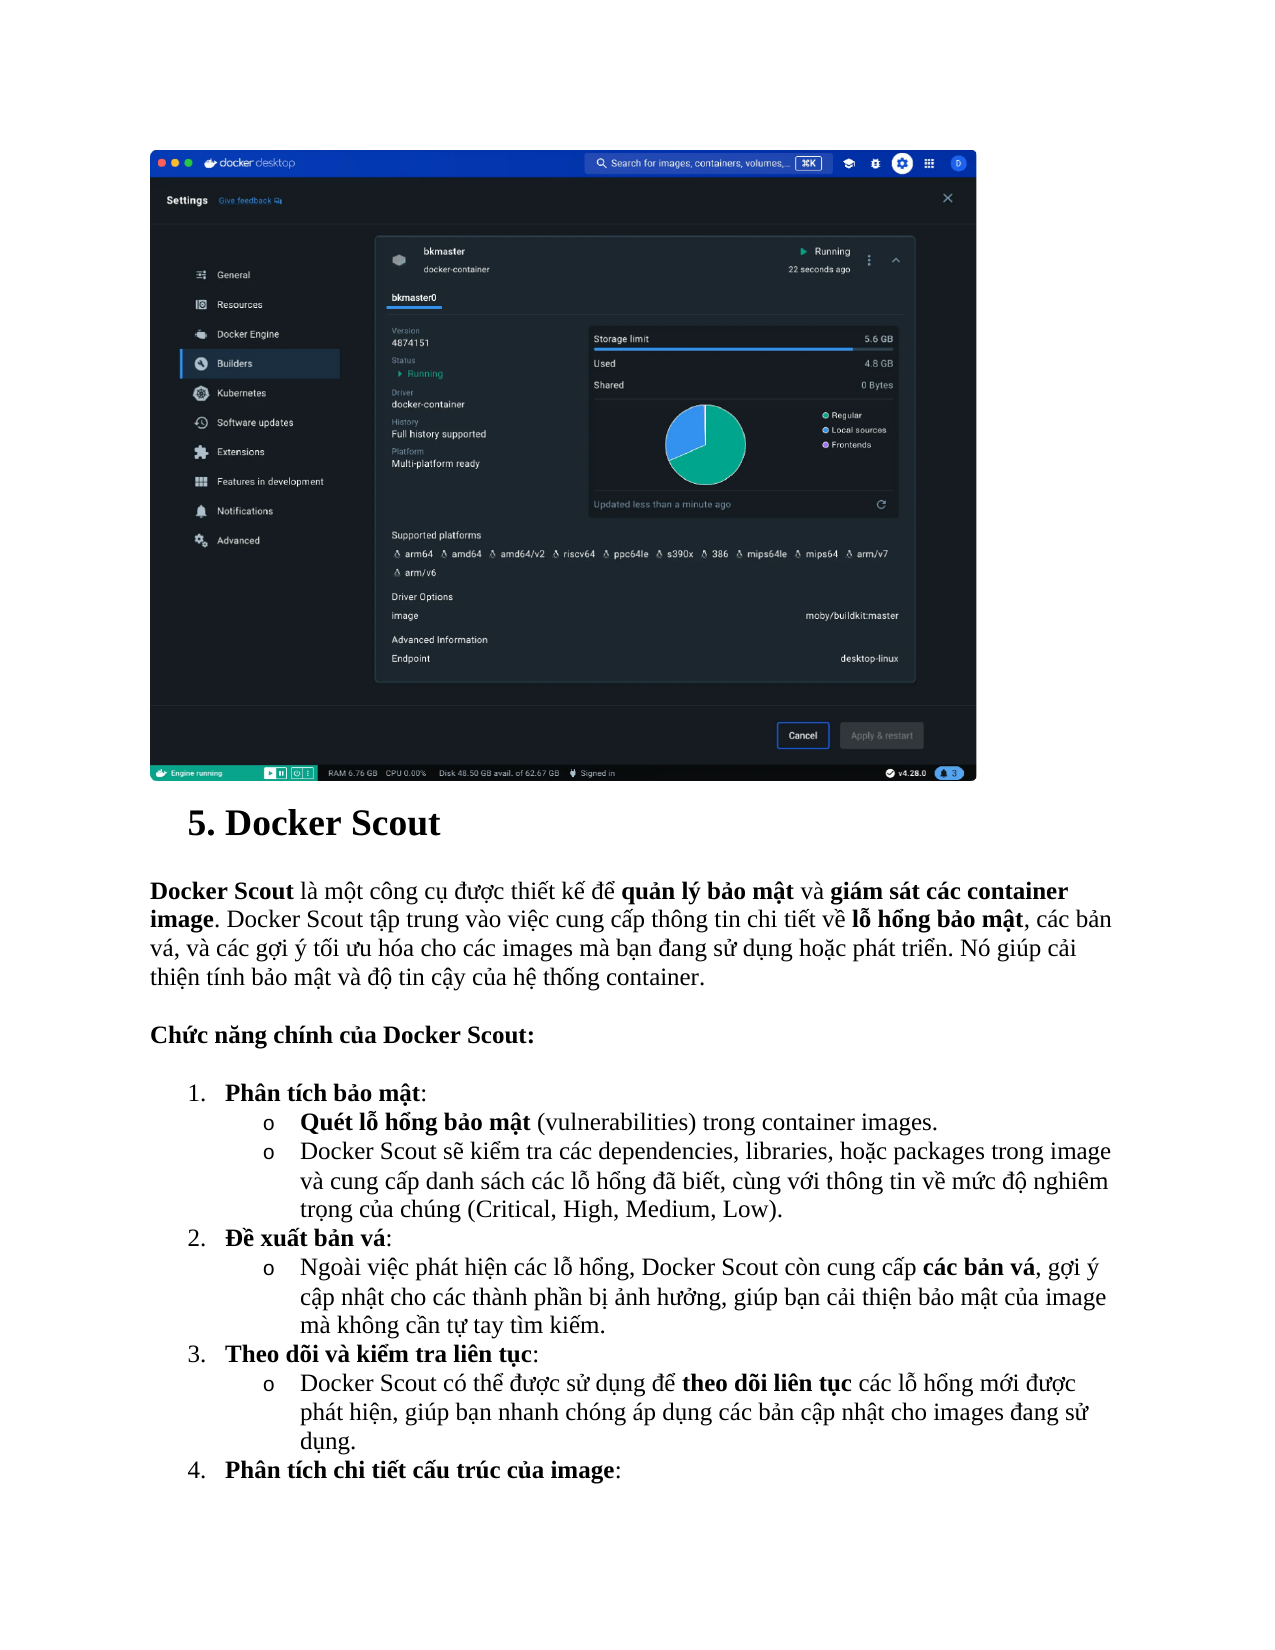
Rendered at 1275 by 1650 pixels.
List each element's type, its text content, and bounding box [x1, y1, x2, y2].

text Docker Scout là một công cụ được thiết kế để quản lý bảo mật và giám sát các container image. Docker Scout tập trung vào việc cung cấp thông tin chi tiết về lỗ hổng bảo mật, các bản vá, và các gợi ý tối ưu hóa cho các images mà bạn đang sử dụng hoặc phát triển. Nó giúp cải thiện tính bảo mật và độ tin cậy của hệ thống container. [150, 876, 1125, 991]
list Quét lỗ hổng bảo mật (vulnerabilities) trong container images. [262, 1107, 1125, 1136]
picture [150, 150, 977, 781]
list Phân tích chi tiết cấu trúc của image: [187, 1455, 1125, 1484]
list Đề xuất bản vá: [187, 1223, 1125, 1252]
list Docker Scout có thể được sử dụng để theo dõi liên tục các lỗ hổng mới được phát hiện, giúp bạn nhanh chóng áp dụng các bản cập nhật cho images đang sử dụng. [262, 1368, 1125, 1455]
list Docker Scout [187, 800, 1125, 843]
list Phân tích bảo mật: [187, 1078, 1125, 1107]
text Chức năng chính của Docker Scout: [150, 1020, 1125, 1049]
list Ngoài việc phát hiện các lỗ hổng, Docker Scout còn cung cấp các bản vá, gợi ý cập nhật cho các thành phần bị ảnh hưởng, giúp bạn cải thiện bảo mật của image mà không cần tự tay tìm kiếm. [262, 1252, 1125, 1339]
list Docker Scout sẽ kiểm tra các dependencies, libraries, hoặc packages trong image và cung cấp danh sách các lỗ hổng đã biết, cùng với thông tin về mức độ nghiêm trọng của chúng (Critical, High, Medium, Low). [262, 1136, 1125, 1223]
list Theo dõi và kiểm tra liên tục: [187, 1339, 1125, 1368]
